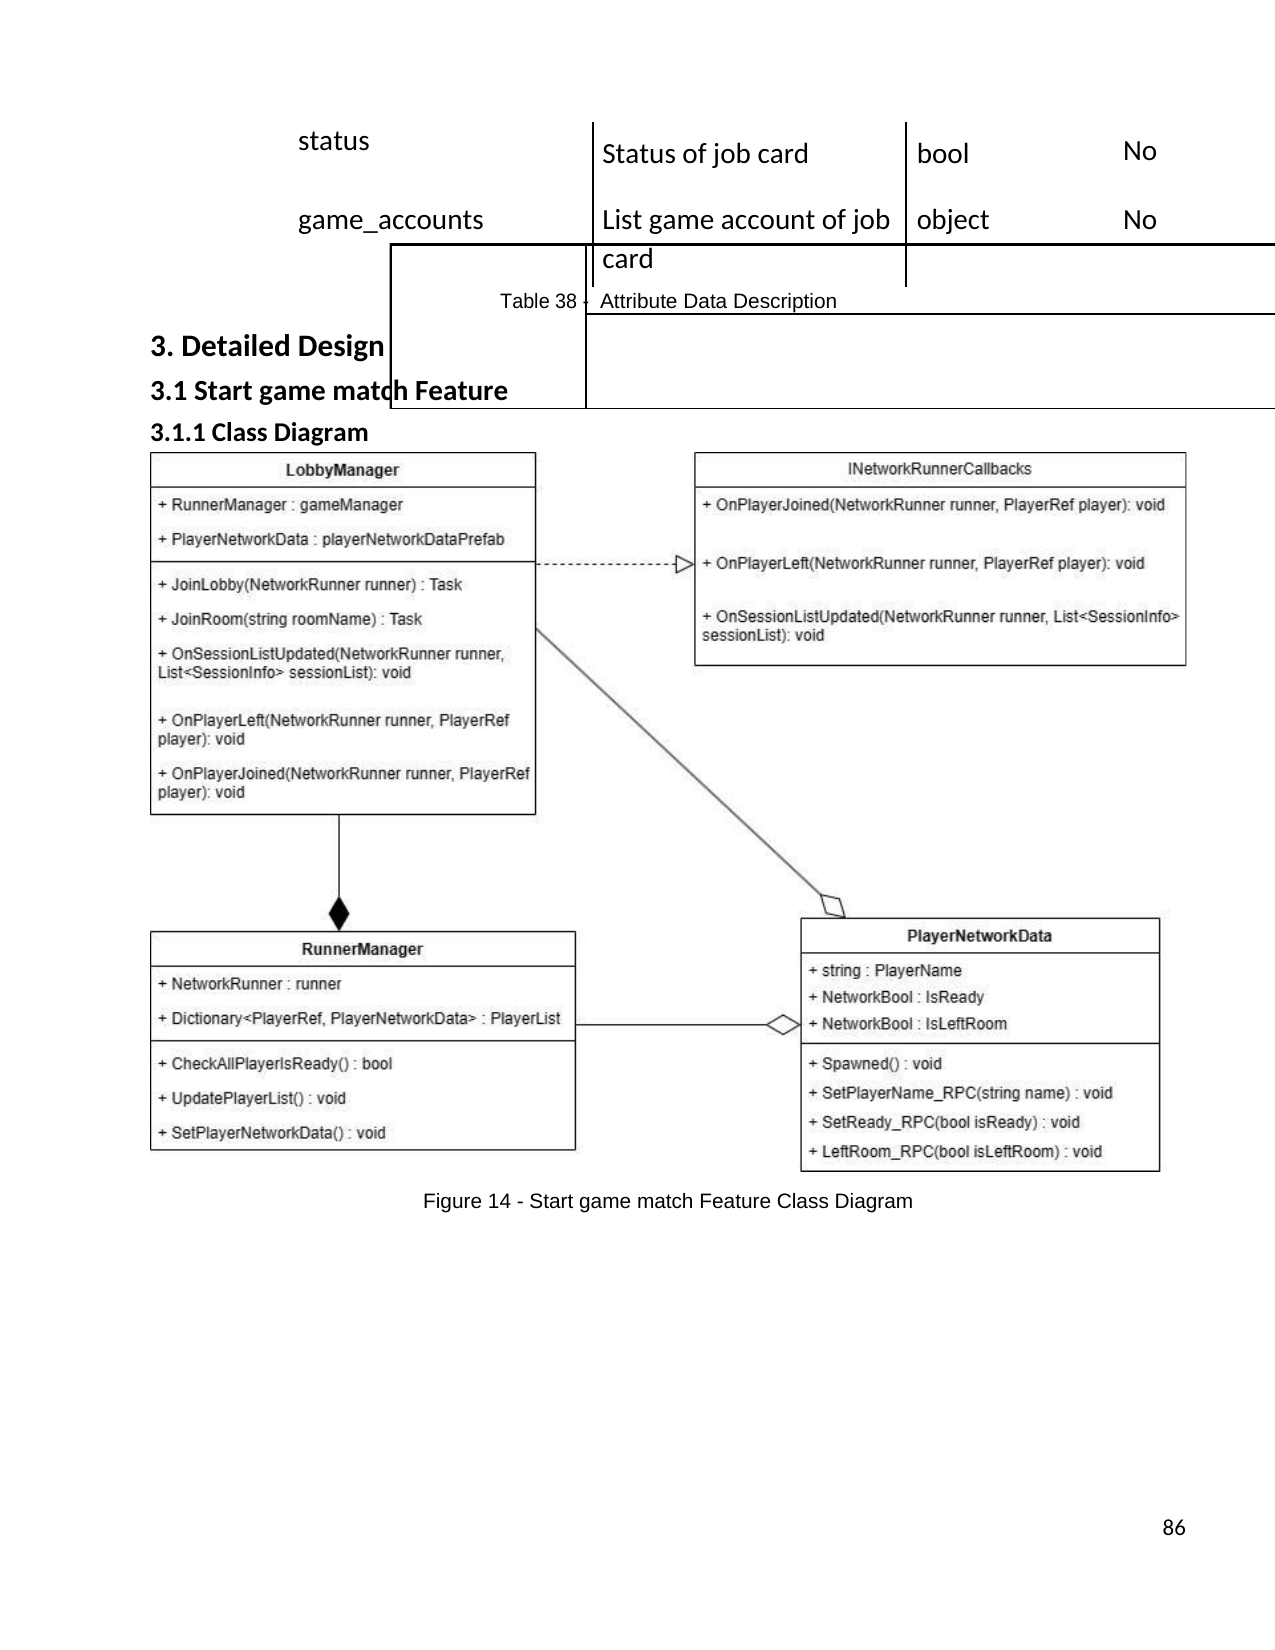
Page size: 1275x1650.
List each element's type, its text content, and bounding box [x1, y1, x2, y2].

text No [1123, 201, 1187, 236]
text No [1123, 132, 1187, 168]
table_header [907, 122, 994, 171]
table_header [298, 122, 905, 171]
text 3.1 Start game match Feature [150, 372, 1048, 407]
picture [389, 243, 1275, 409]
text 3. Detailed Design [150, 326, 1048, 364]
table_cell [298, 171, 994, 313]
text 86 [1162, 1513, 1187, 1541]
picture [150, 452, 1187, 1172]
text 3.1.1 Class Diagram [150, 415, 1048, 448]
text Figure 14 - Start game match Feature Class Diagram [423, 1188, 1048, 1212]
